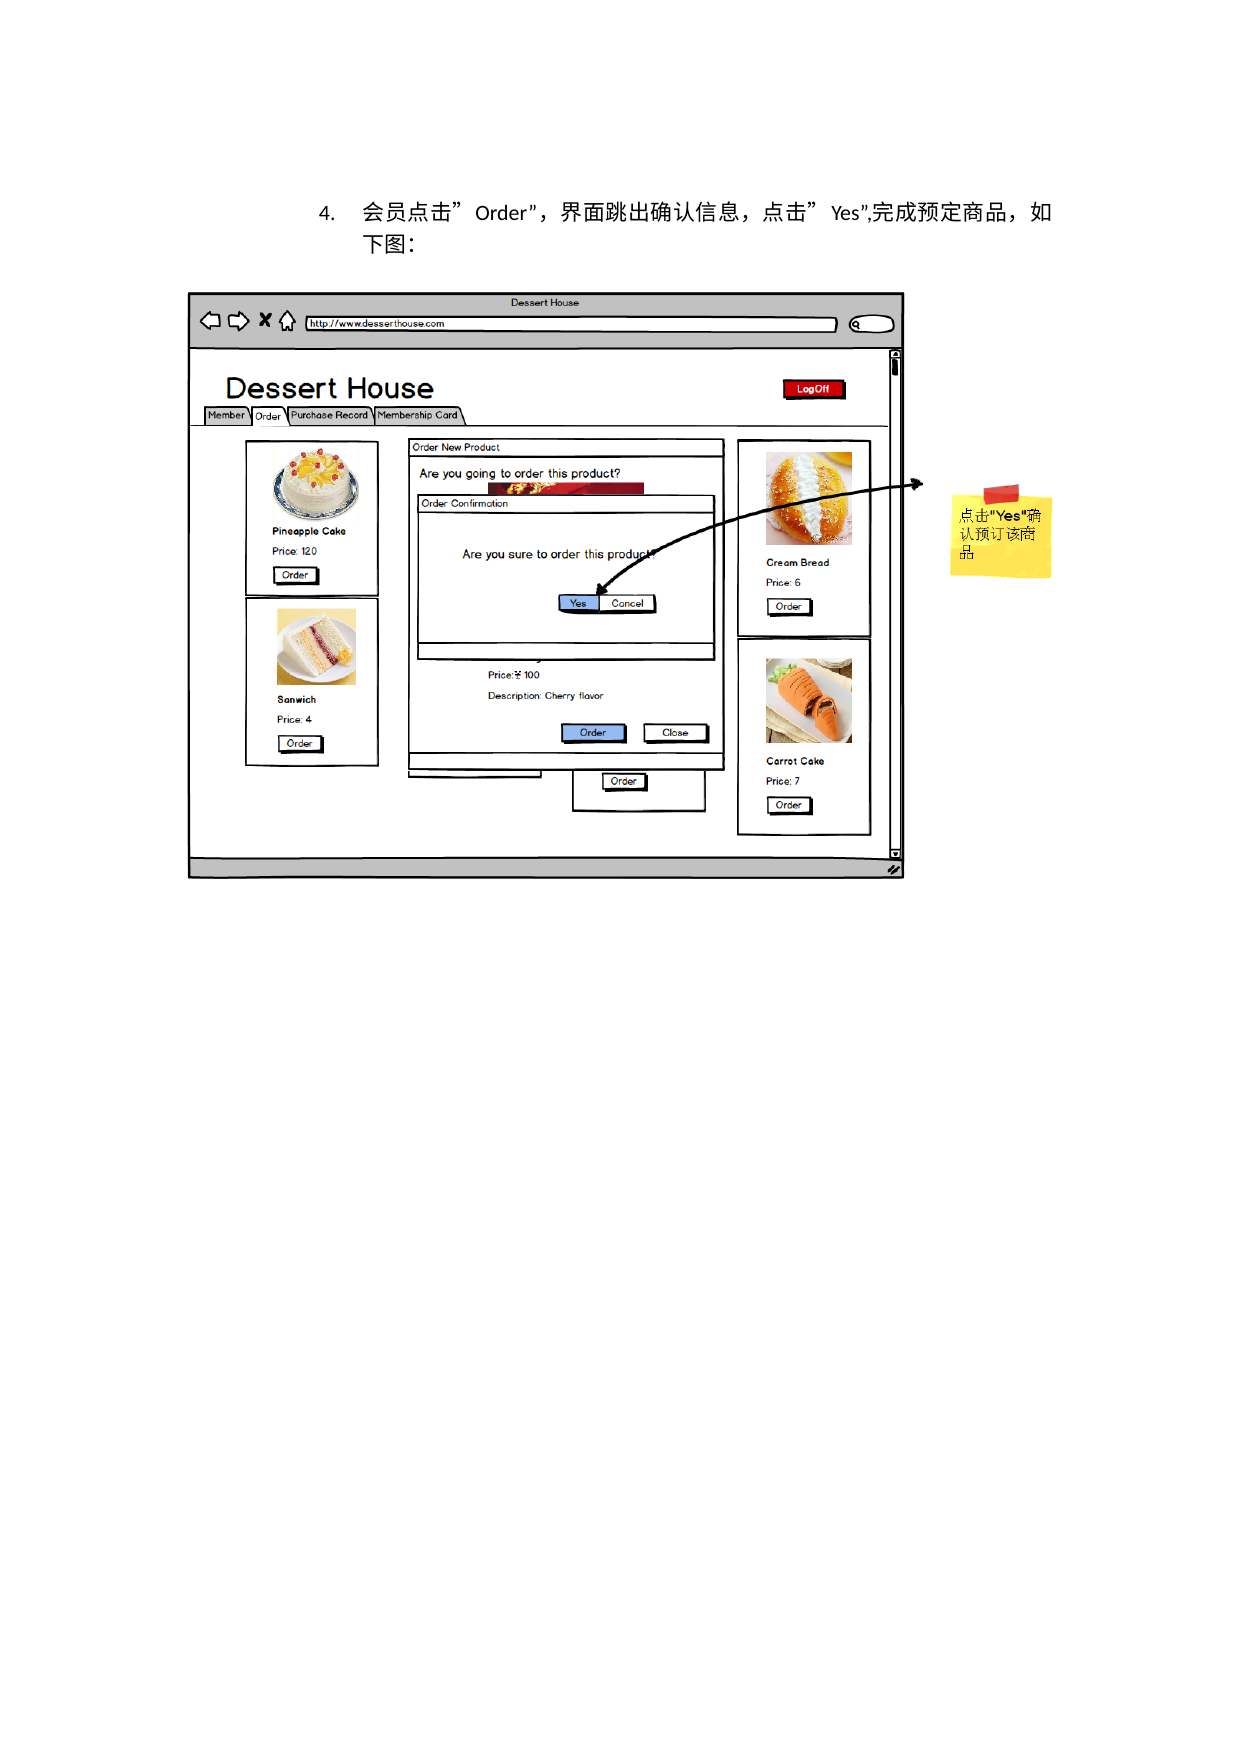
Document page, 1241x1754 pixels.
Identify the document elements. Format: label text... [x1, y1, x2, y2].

list 会员点击”Order”，界面跳出确认信息，点击”Yes”,完成预定商品，如下图： [319, 194, 1053, 259]
picture [187, 292, 1053, 879]
